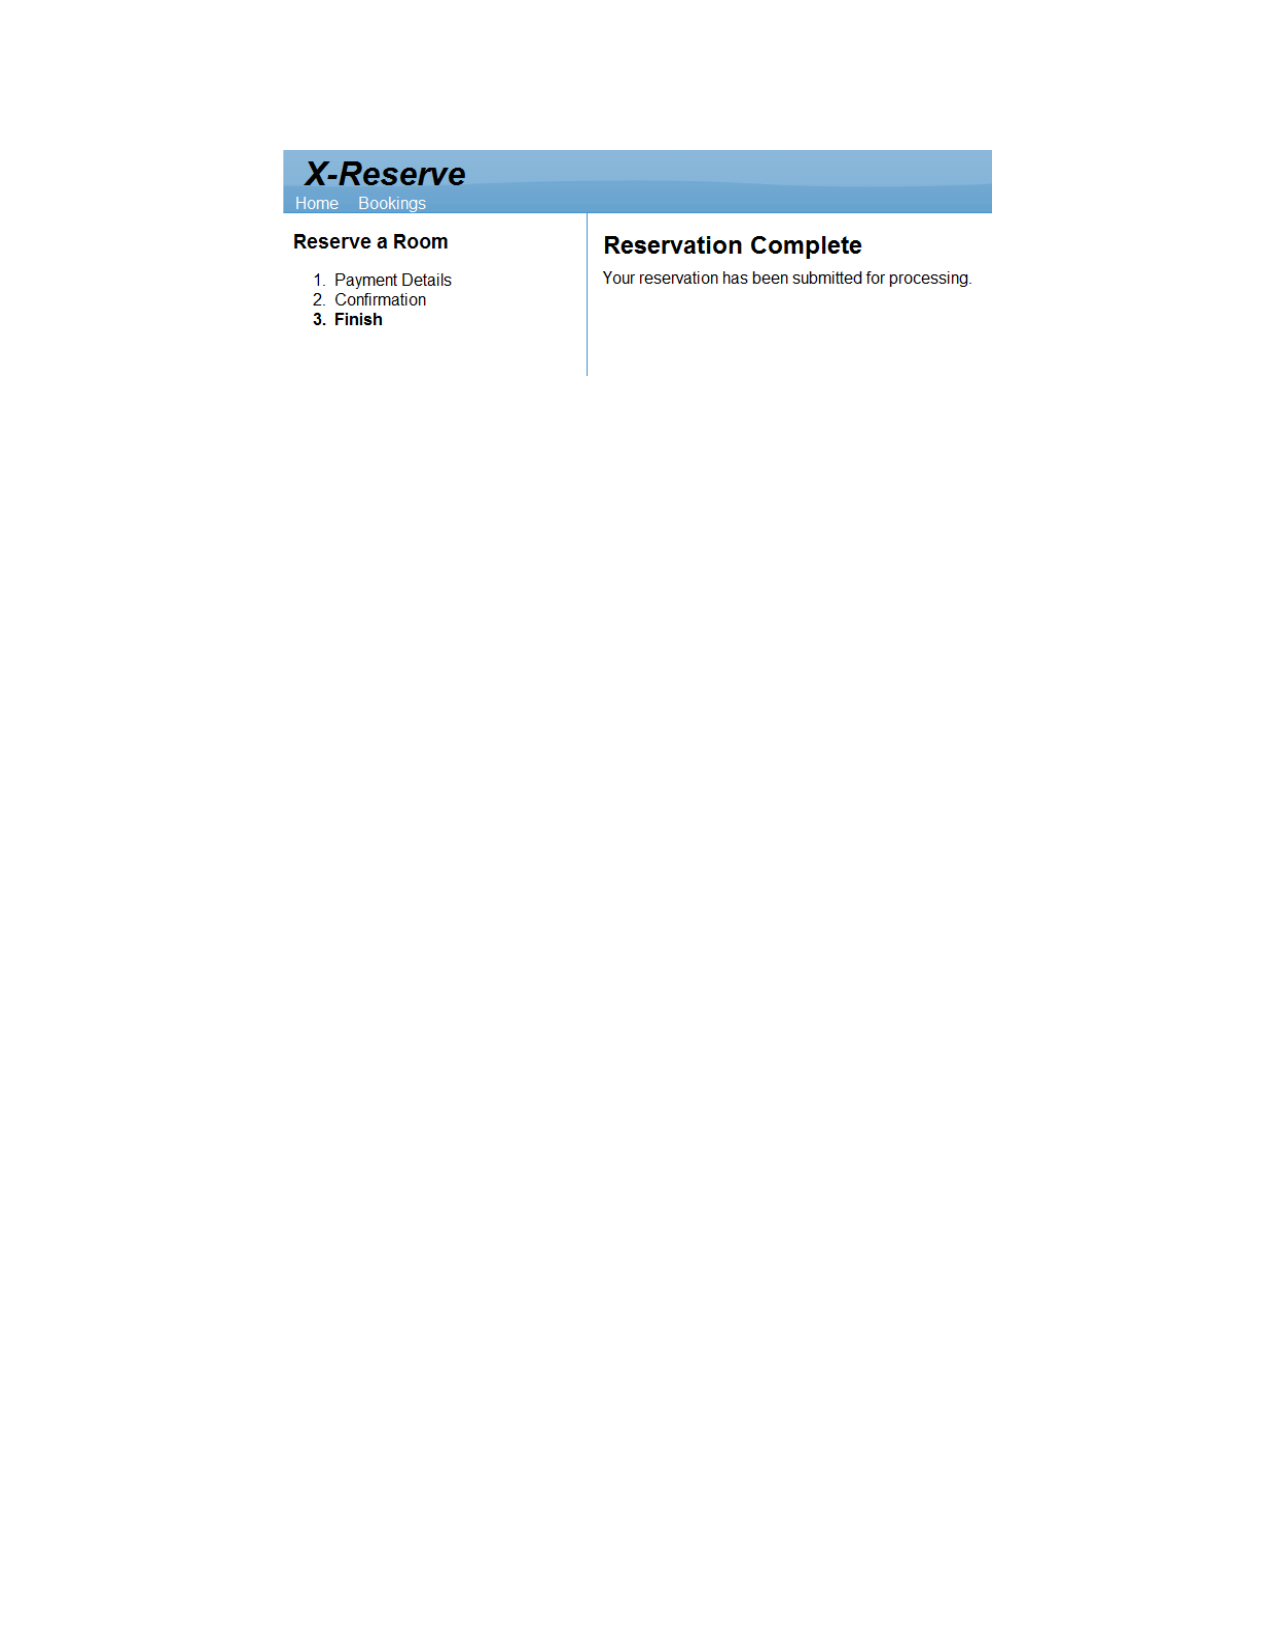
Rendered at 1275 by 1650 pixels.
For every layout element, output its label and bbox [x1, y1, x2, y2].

picture [283, 150, 992, 376]
